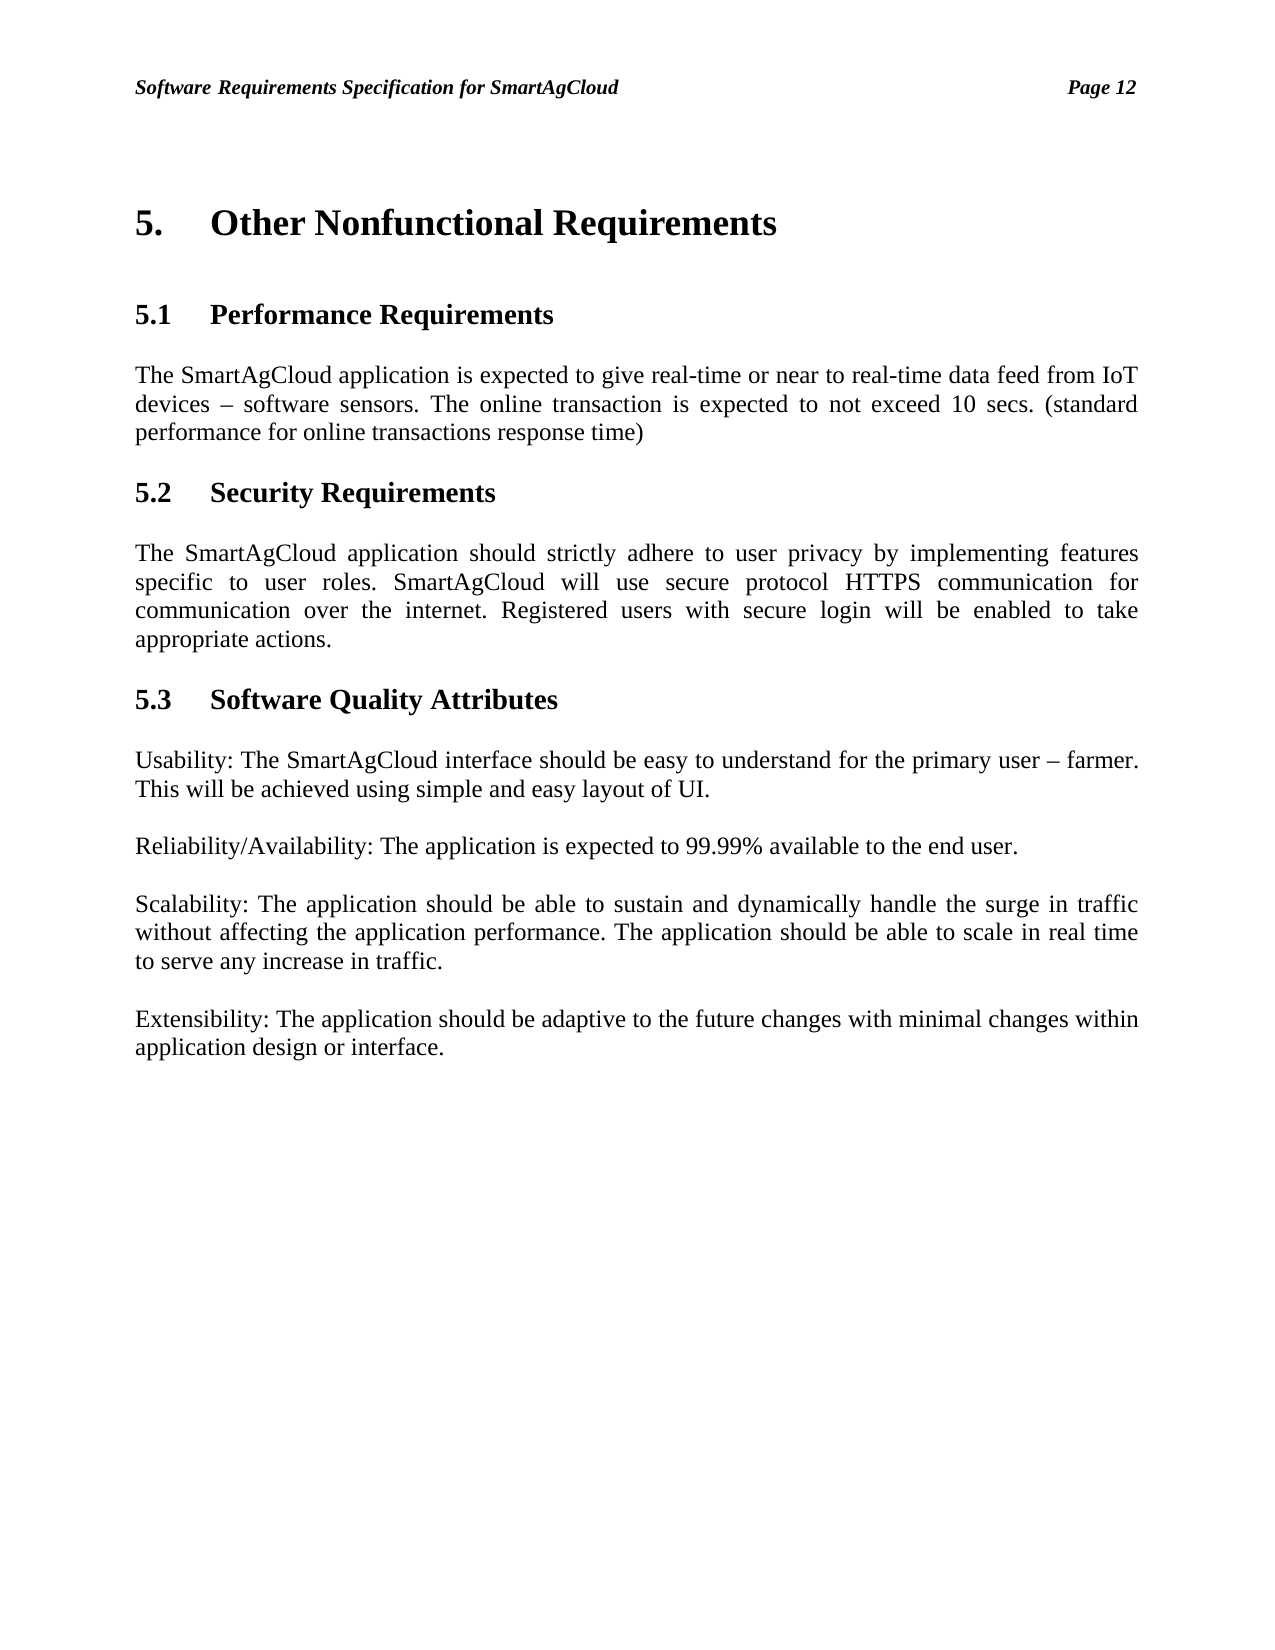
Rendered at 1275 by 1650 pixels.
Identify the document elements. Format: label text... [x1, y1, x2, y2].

subtitle Software Quality Attributes [135, 682, 1140, 716]
subtitle Other Nonfunctional Requirements [135, 200, 1140, 243]
text The SmartAgCloud application is expected to give real-time or near to real-time data feed from IoT devices – software sensors. The online transaction is expected to not exceed 10 secs. (standard performance for online transactions response time) [135, 360, 1140, 446]
subtitle Performance Requirements [135, 297, 1140, 331]
text Usability: The SmartAgCloud interface should be easy to understand for the primary user – farmer. This will be achieved using simple and easy layout of UI. [135, 745, 1140, 802]
text The SmartAgCloud application should strictly adhere to user privacy by implementing features specific to user roles. SmartAgCloud will use secure protocol HTTPS communication for communication over the internet. Registered users with secure login will be enabled to take appropriate actions. [135, 538, 1140, 653]
text Extensibility: The application should be adaptive to the future changes with minimal changes within application design or interface. [135, 1004, 1140, 1061]
subtitle Security Requirements [135, 475, 1140, 509]
text Reliability/Availability: The application is expected to 99.99% available to the end user. [135, 831, 1140, 860]
text Scalability: The application should be able to sustain and dynamically handle the surge in traffic without affecting the application performance. The application should be able to scale in real time to serve any increase in traffic. [135, 889, 1140, 975]
